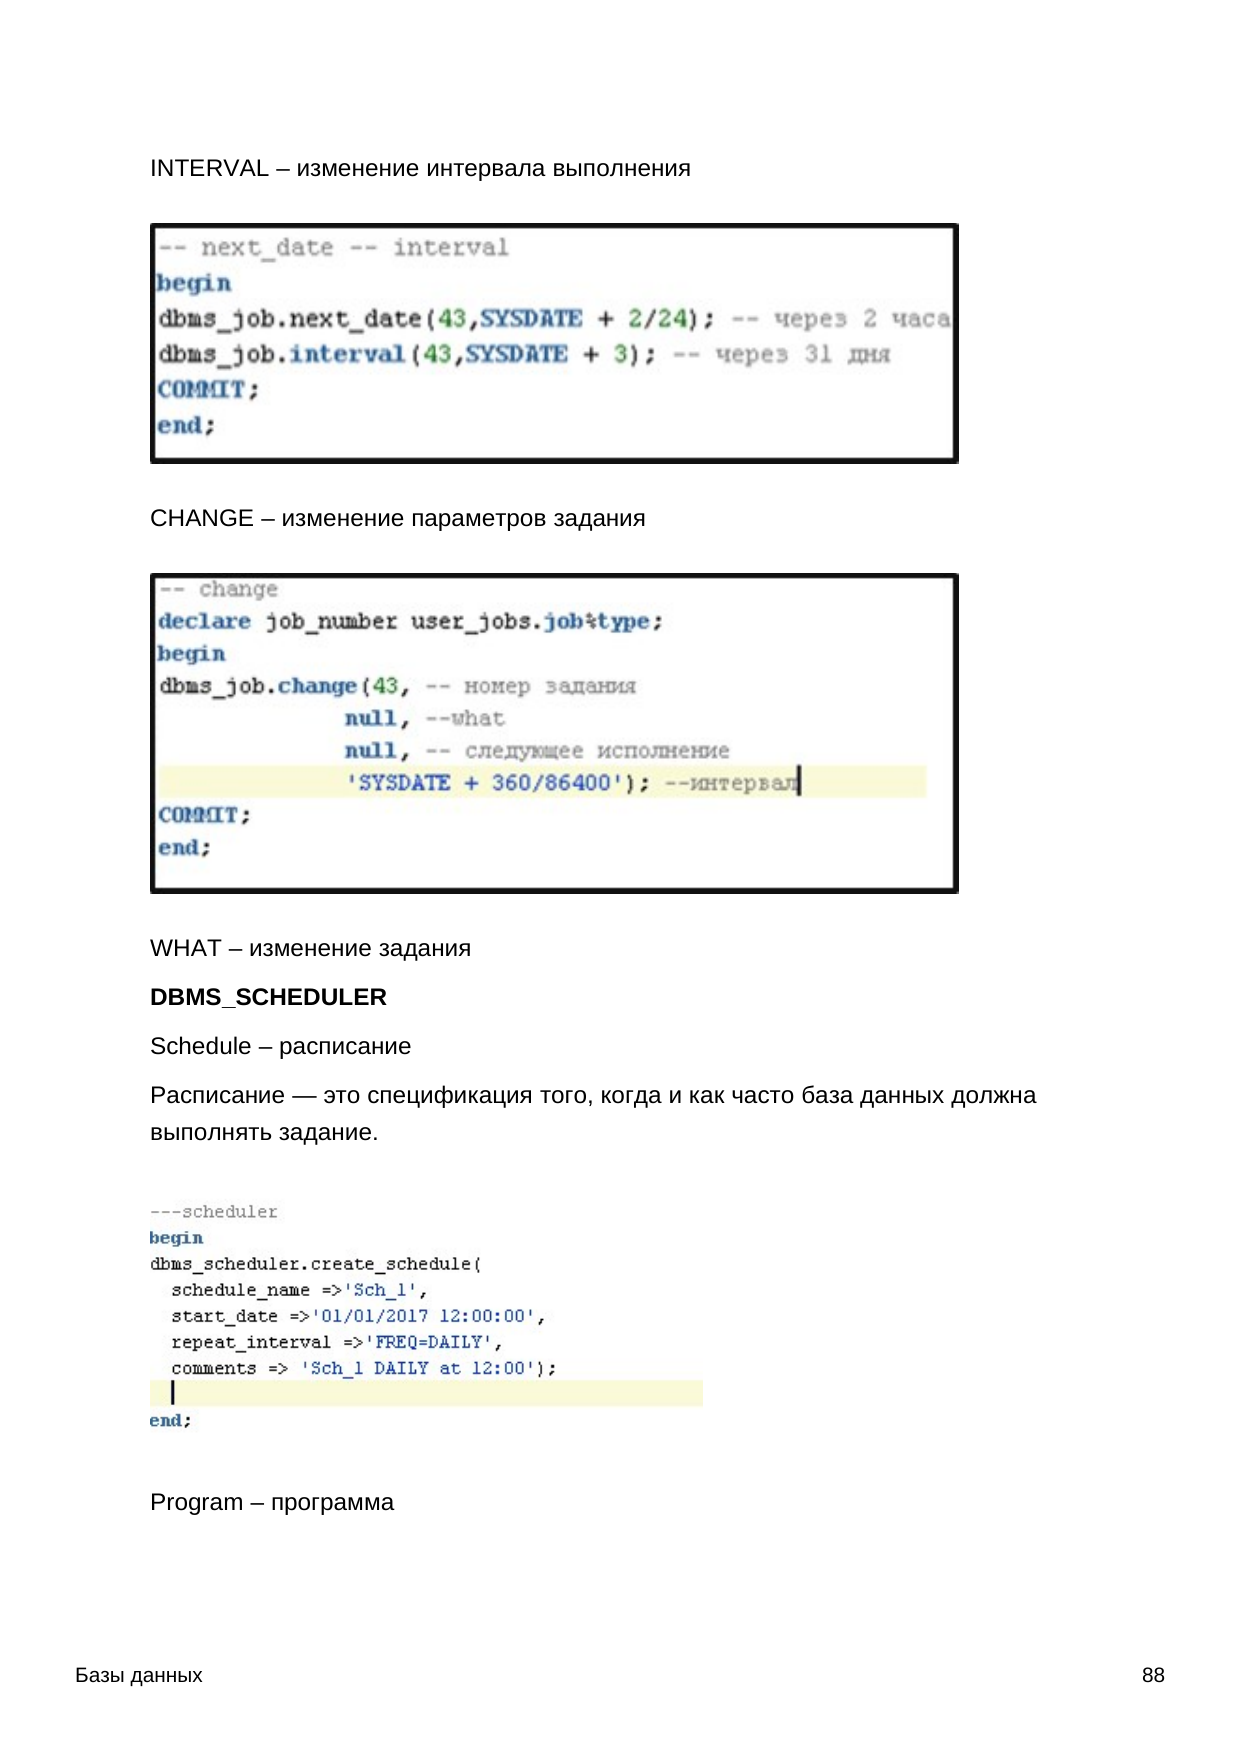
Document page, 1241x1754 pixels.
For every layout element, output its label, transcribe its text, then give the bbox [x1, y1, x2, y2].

text CHANGE – изменение параметров задания [150, 504, 1168, 532]
text Базы данных 88 [75, 1663, 1168, 1687]
picture [150, 1187, 703, 1448]
text Program – программа [150, 1488, 1168, 1516]
picture [150, 223, 959, 464]
text DBMS_SCHEDULER [150, 983, 1168, 1011]
text Schedule – расписание [150, 1032, 1168, 1060]
text Расписание — это спецификация того, когда и как часто база данных должна выполнять задание. [150, 1081, 1042, 1145]
text WHAT – изменение задания [150, 934, 1168, 962]
text INTERVAL – изменение интервала выполнения [150, 153, 1168, 181]
picture [150, 573, 959, 894]
